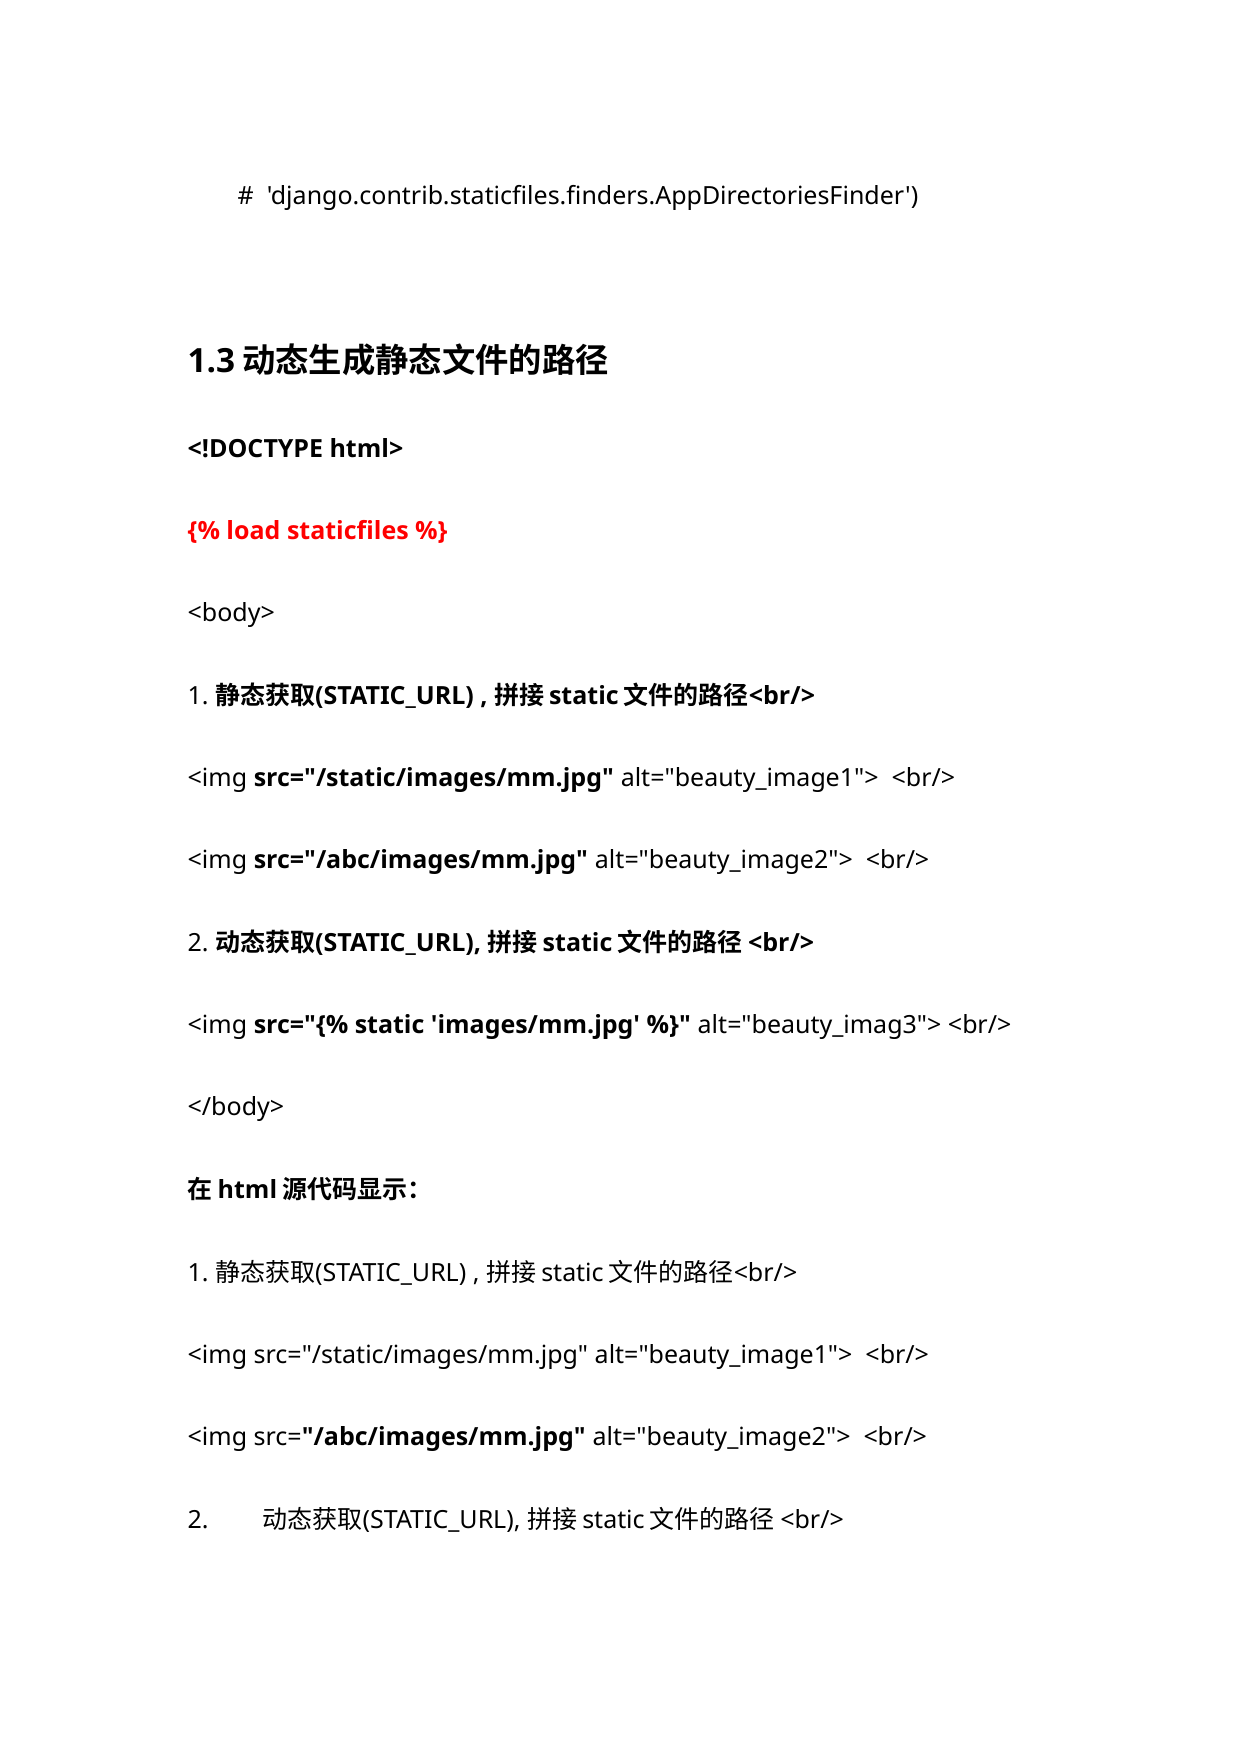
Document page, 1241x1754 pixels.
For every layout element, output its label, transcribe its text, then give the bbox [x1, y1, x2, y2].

text <img src="/abc/images/mm.jpg" alt="beauty_image2"> <br/> [187, 1403, 1053, 1468]
text <body> [187, 579, 1053, 644]
text <img src="/abc/images/mm.jpg" alt="beauty_image2"> <br/> [187, 826, 1053, 891]
text # 'django.contrib.staticfiles.finders.AppDirectoriesFinder') [187, 162, 1053, 227]
text <img src="/static/images/mm.jpg" alt="beauty_image1"> <br/> [187, 744, 1053, 809]
text 1. 静态获取(STATIC_URL) , 拼接static文件的路径<br/> [187, 661, 1053, 726]
text <img src="{% static 'images/mm.jpg' %}" alt="beauty_imag3"> <br/> [187, 991, 1053, 1056]
text 在html源代码显示： [187, 1155, 1053, 1220]
text <!DOCTYPE html> [187, 415, 1053, 480]
text <img src="/static/images/mm.jpg" alt="beauty_image1"> <br/> [187, 1321, 1053, 1386]
text 1. 静态获取(STATIC_URL) , 拼接static文件的路径<br/> [187, 1238, 1053, 1303]
text </body> [187, 1073, 1053, 1138]
list 动态获取(STATIC_URL), 拼接static文件的路径 <br/> [187, 1485, 1053, 1550]
text 2. 动态获取(STATIC_URL), 拼接static文件的路径 <br/> [187, 908, 1053, 973]
text 1.3动态生成静态文件的路径 [187, 326, 1053, 391]
text {% load staticfiles %} [187, 497, 1053, 562]
